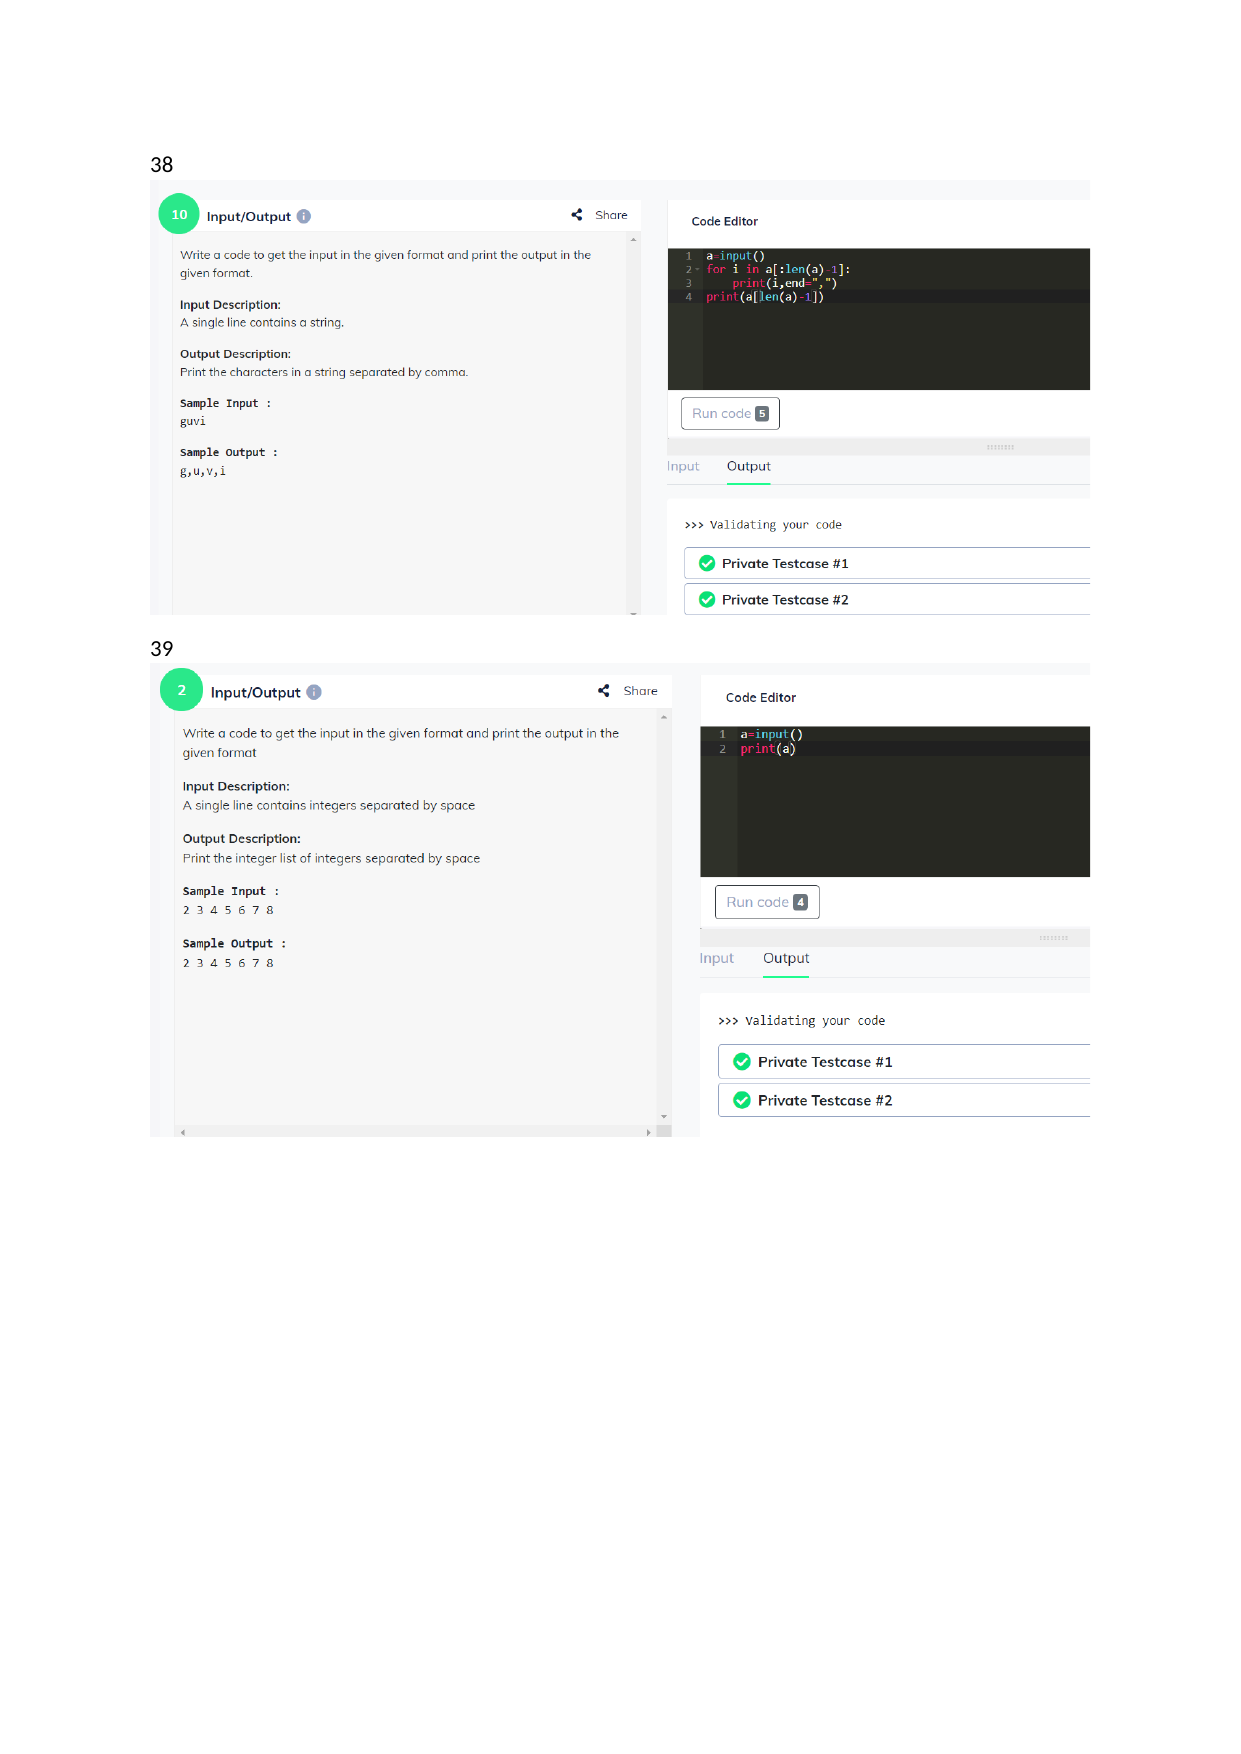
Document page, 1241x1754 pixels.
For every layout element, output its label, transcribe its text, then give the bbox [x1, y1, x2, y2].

text 39 [150, 634, 1090, 663]
picture [150, 180, 1091, 615]
picture [150, 663, 1091, 1137]
text 38 [150, 150, 1090, 180]
